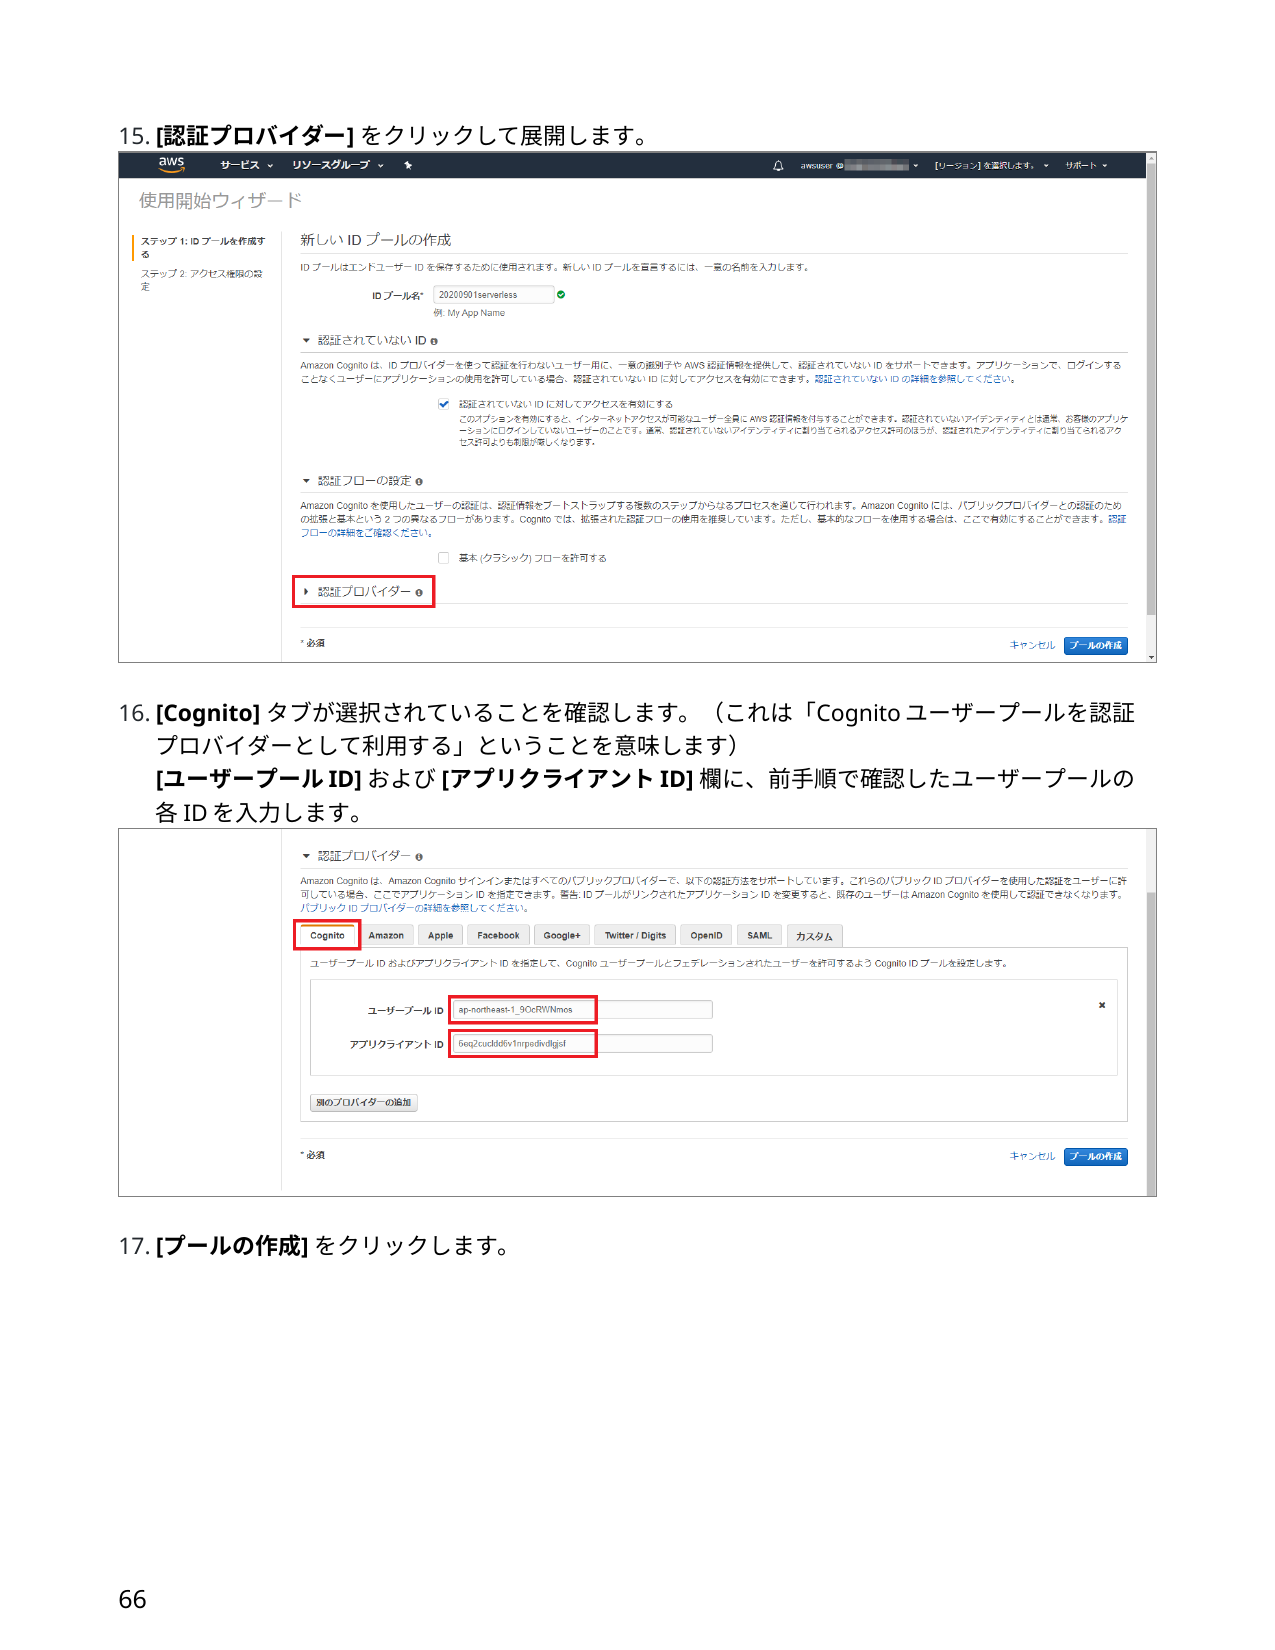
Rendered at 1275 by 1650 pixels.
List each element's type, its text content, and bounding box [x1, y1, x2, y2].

picture [119, 829, 1156, 1196]
list [プールの作成] をクリックします。 [118, 1228, 1157, 1261]
picture [119, 153, 1156, 662]
list [Cognito] タブが選択されていることを確認します。（これは「Cognitoユーザープールを認証プロバイダーとして利用する」ということを意味します） [118, 694, 1157, 761]
list [認証プロバイダー] をクリックして展開します。 [118, 118, 1157, 151]
list [ユーザープールID] および [アプリクライアントID] 欄に、前手順で確認したユーザープールの各IDを入力します。 [156, 761, 1157, 828]
